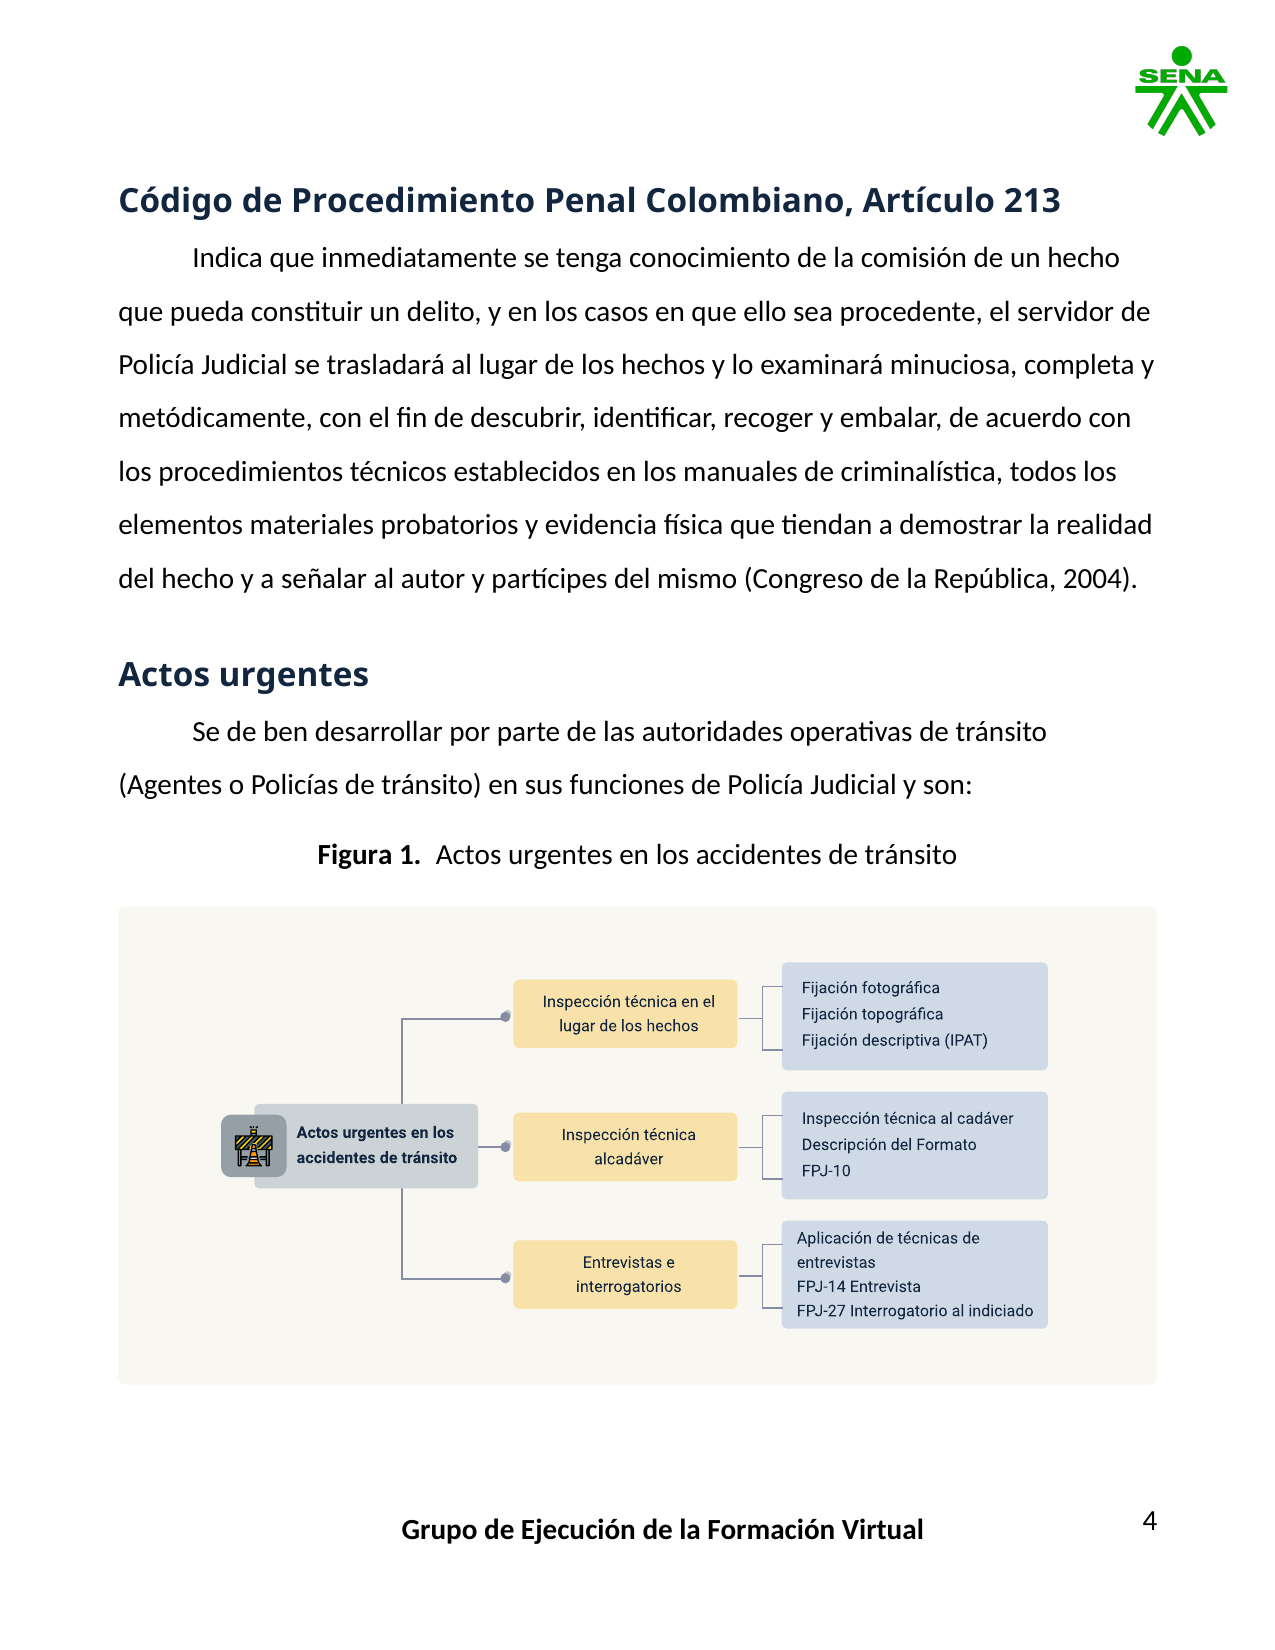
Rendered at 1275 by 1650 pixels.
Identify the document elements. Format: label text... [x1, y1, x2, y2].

text Indica que inmediatamente se tenga conocimiento de la comisión de un hecho que pueda constituir un delito, y en los casos en que ello sea procedente, el servidor de Policía Judicial se trasladará al lugar de los hechos y lo examinará minuciosa, completa y metódicamente, con el fin de descubrir, identificar, recoger y embalar, de acuerdo con los procedimientos técnicos establecidos en los manuales de criminalística, todos los elementos materiales probatorios y evidencia física que tiendan a demostrar la realidad del hecho y a señalar al autor y partícipes del mismo (Congreso de la República, 2004). [118, 239, 1157, 596]
picture [1135, 46, 1228, 136]
text Se de ben desarrollar por parte de las autoridades operativas de tránsito (Agentes o Policías de tránsito) en sus funciones de Policía Judicial y son: [118, 713, 1157, 802]
subtitle Actos urgentes [118, 651, 1157, 696]
subtitle Código de Procedimiento Penal Colombiano, Artículo 213 [118, 177, 1157, 223]
text Actos urgentes en los accidentes de tránsito [118, 836, 1157, 872]
